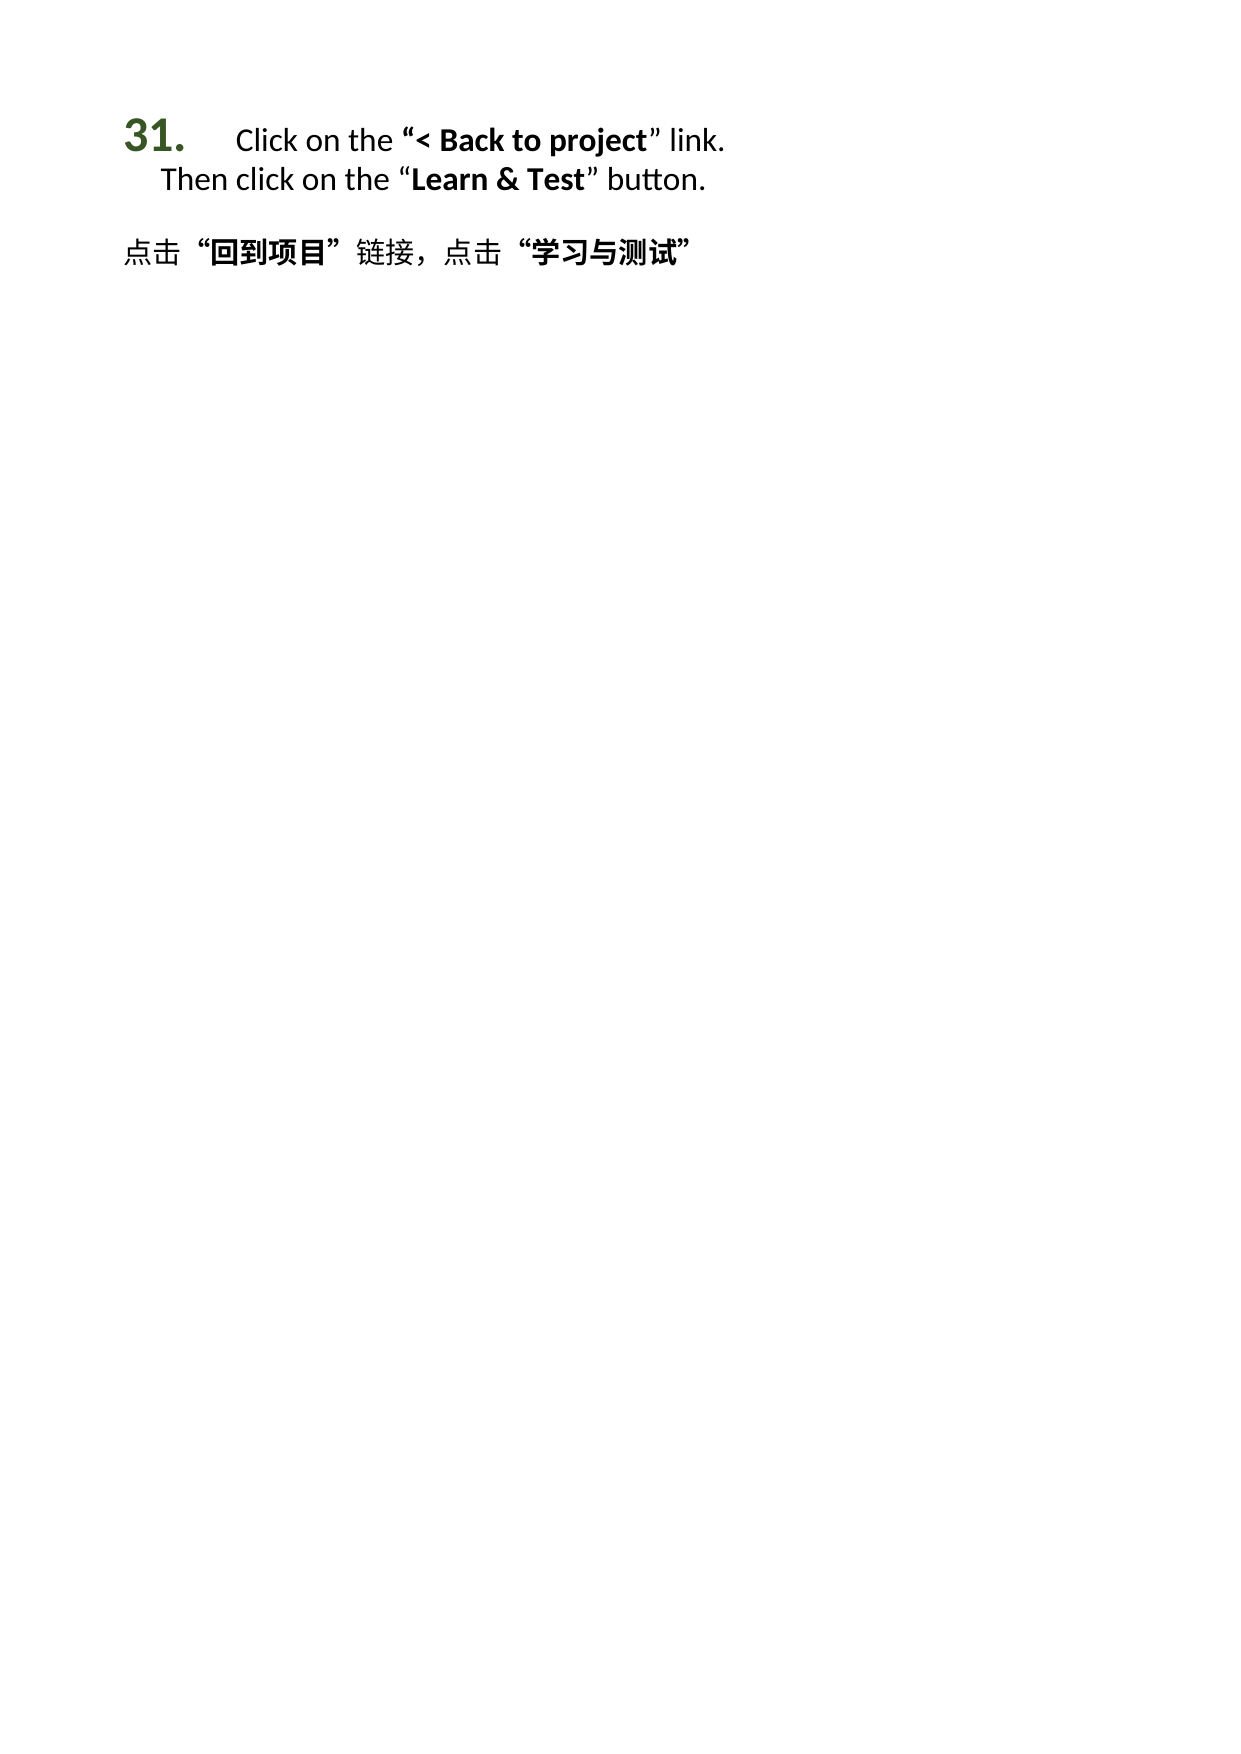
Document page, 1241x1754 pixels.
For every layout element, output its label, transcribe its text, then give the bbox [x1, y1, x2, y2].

list Click on the “< Back to project” link. Then click on the “Learn & Test” button. [123, 107, 767, 199]
text 点击“回到项目”链接，点击“学习与测试” [123, 230, 1240, 272]
